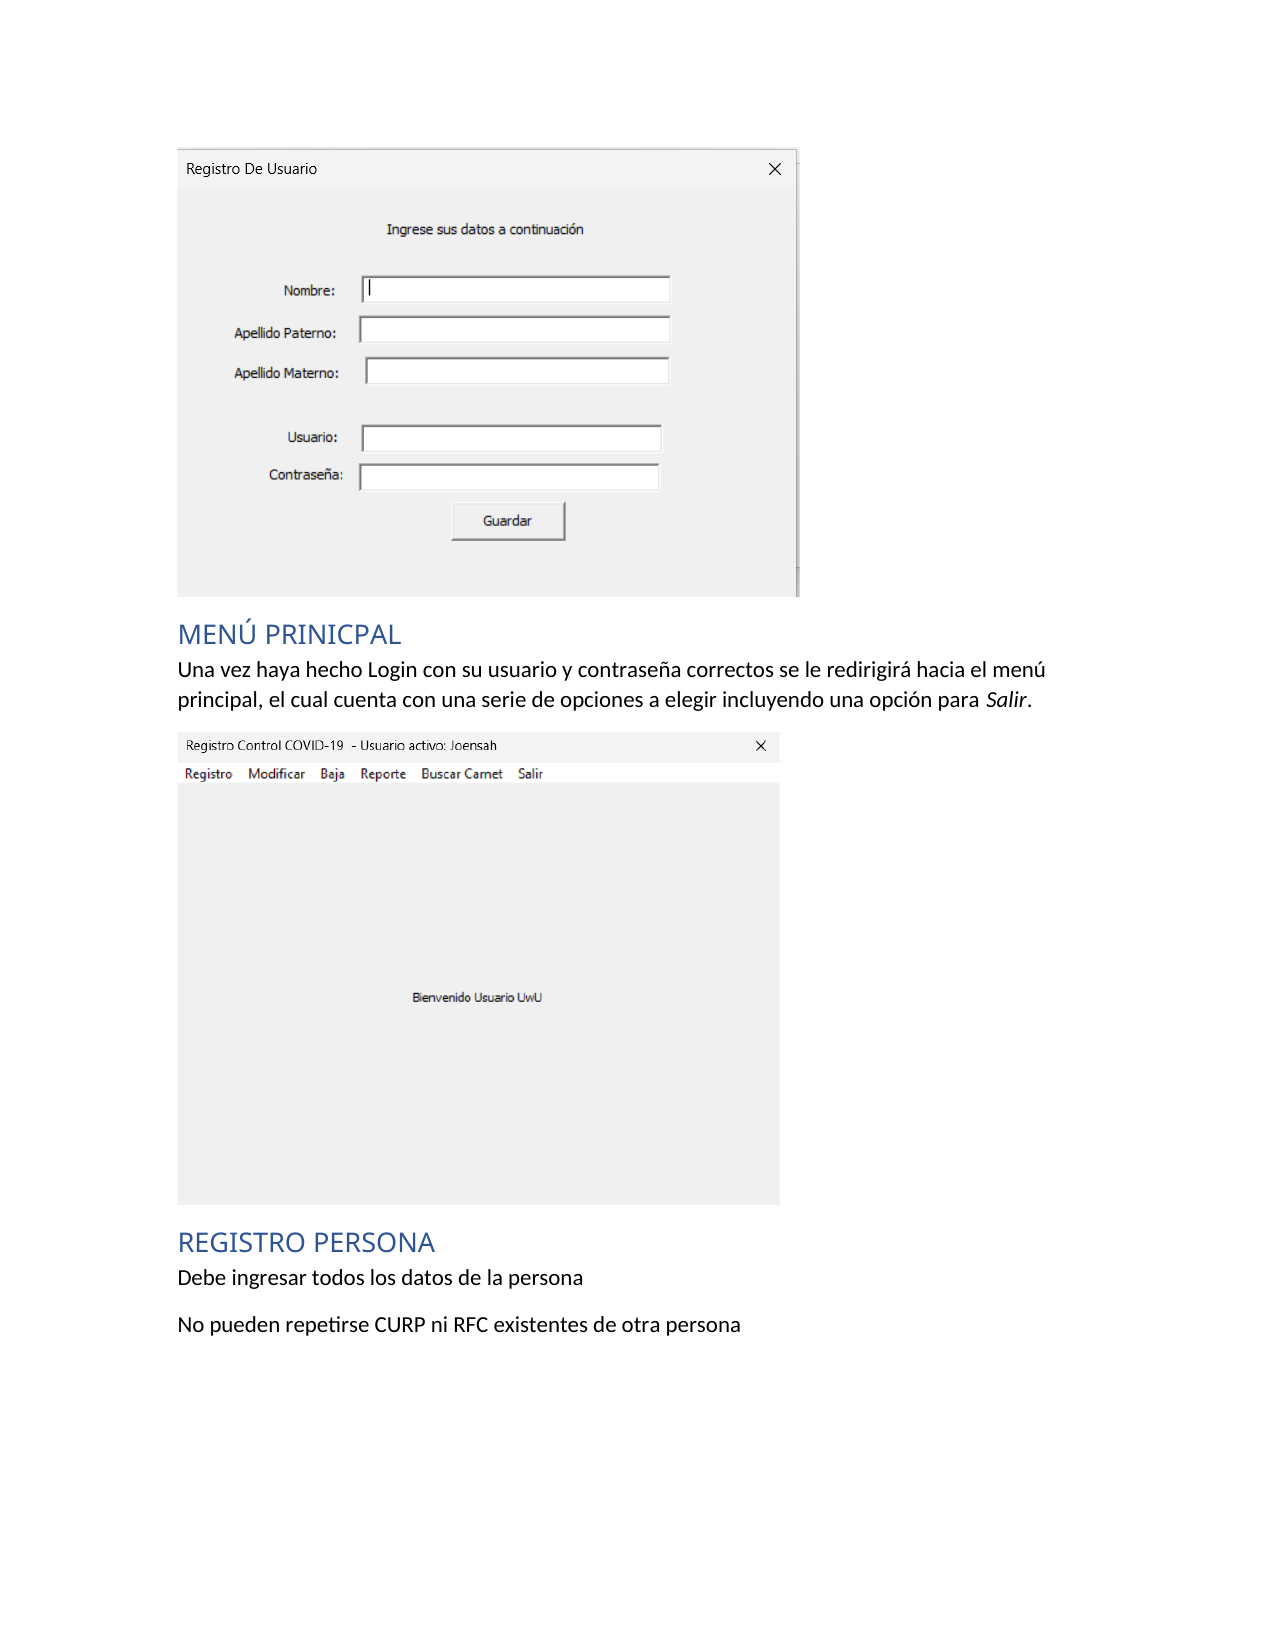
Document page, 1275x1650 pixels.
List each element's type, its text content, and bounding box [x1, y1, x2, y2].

subtitle MENÚ PRINICPAL [177, 615, 1098, 652]
picture [177, 147, 800, 597]
subtitle REGISTRO PERSONA [177, 1224, 1098, 1261]
picture [177, 732, 780, 1205]
text Debe ingresar todos los datos de la persona [177, 1263, 1098, 1291]
text No pueden repetirse CURP ni RFC existentes de otra persona [177, 1310, 1098, 1338]
text Una vez haya hecho Login con su usuario y contraseña correctos se le redirigirá hacia el menú principal, el cual cuenta con una serie de opciones a elegir incluyendo una opción para Salir. [177, 655, 1098, 713]
